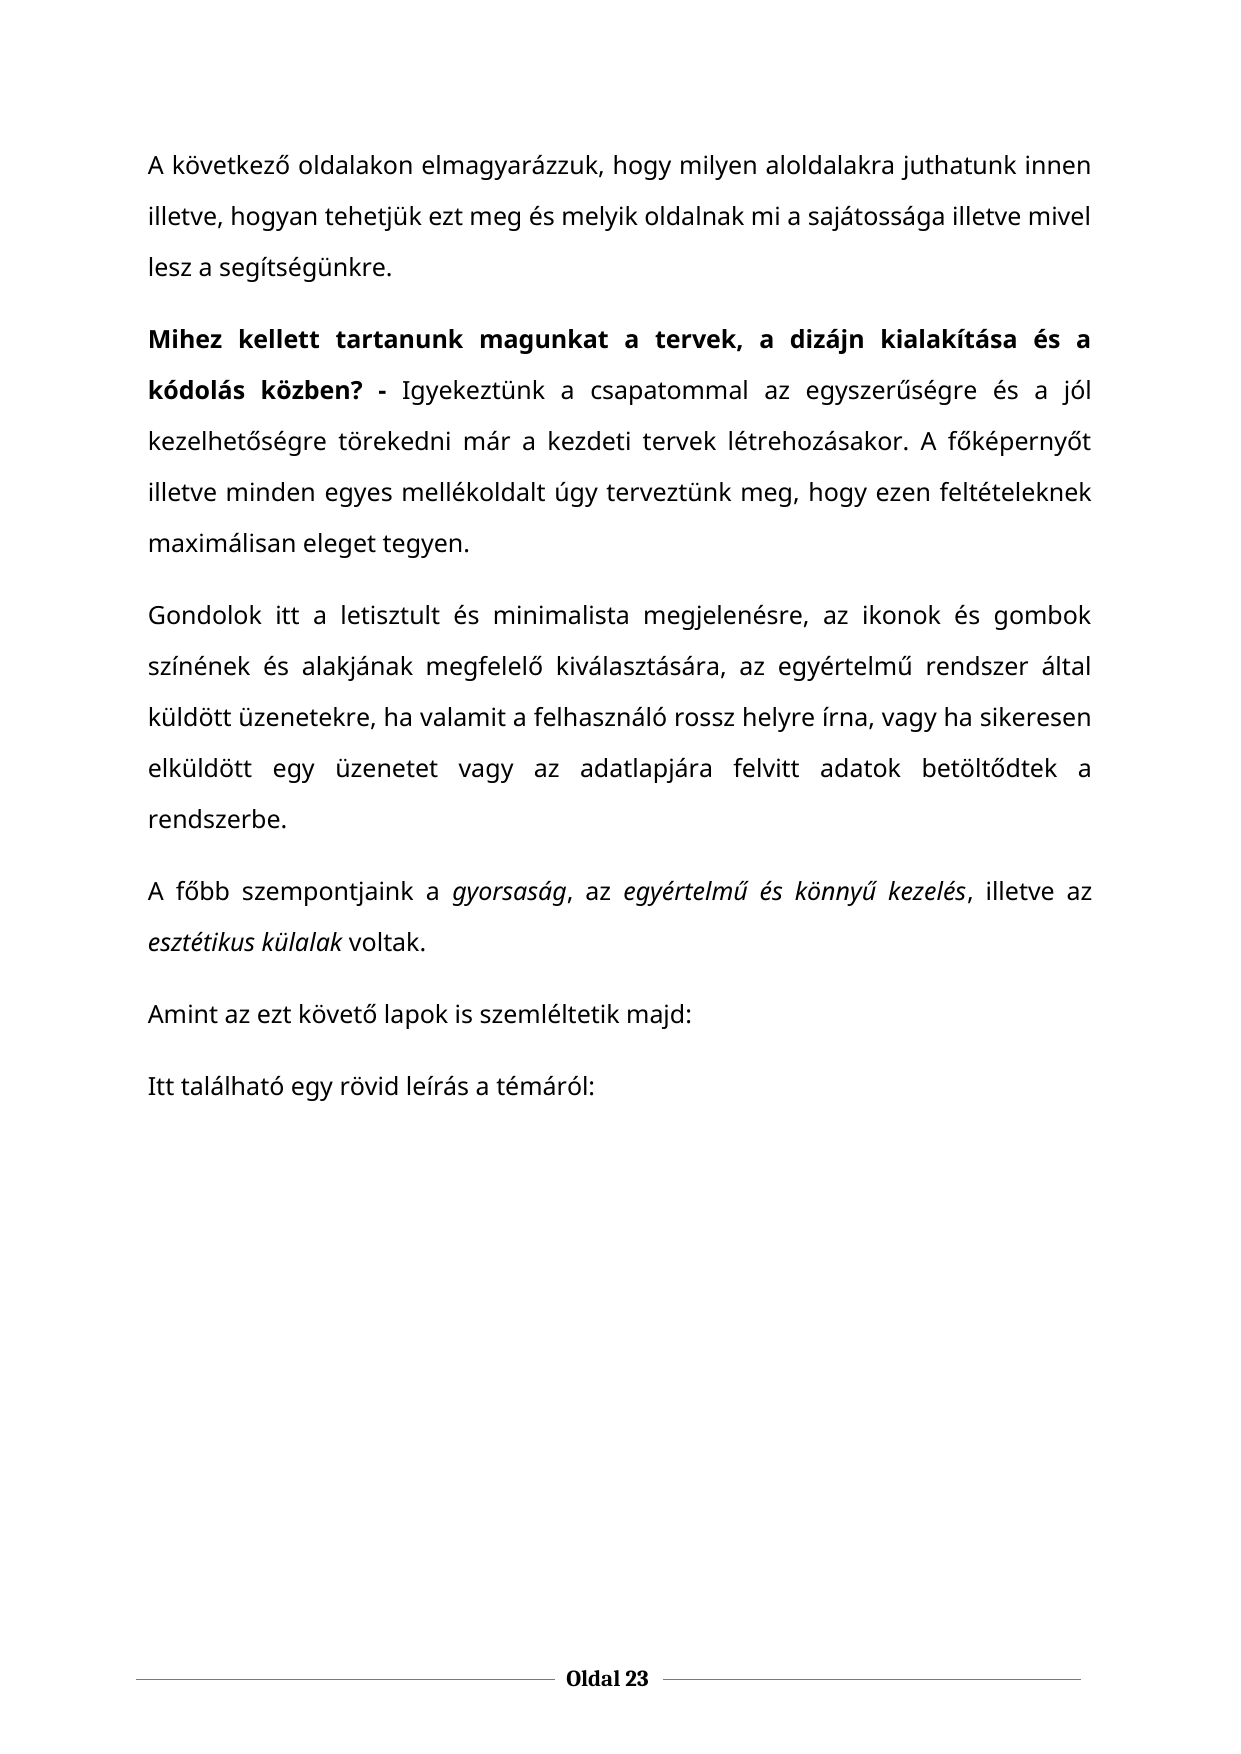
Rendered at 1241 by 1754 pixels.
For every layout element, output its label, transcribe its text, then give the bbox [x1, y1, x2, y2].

text Gondolok itt a letisztult és minimalista megjelenésre, az ikonok és gombok színének és alakjának megfelelő kiválasztására, az egyértelmű rendszer által küldött üzenetekre, ha valamit a felhasználó rossz helyre írna, vagy ha sikeresen elküldött egy üzenetet vagy az adatlapjára felvitt adatok betöltődtek a rendszerbe. [148, 598, 1093, 836]
text Itt található egy rövid leírás a témáról: [148, 1068, 1093, 1102]
text A következő oldalakon elmagyarázzuk, hogy milyen aloldalakra juthatunk innen illetve, hogyan tehetjük ezt meg és melyik oldalnak mi a sajátossága illetve mivel lesz a segítségünkre. [148, 148, 1093, 284]
text Mihez kellett tartanunk magunkat a tervek, a dizájn kialakítása és a kódolás közben? - Igyekeztünk a csapatommal az egyszerűségre és a jól kezelhetőségre törekedni már a kezdeti tervek létrehozásakor. A főképernyőt illetve minden egyes mellékoldalt úgy terveztünk meg, hogy ezen feltételeknek maximálisan eleget tegyen. [148, 322, 1093, 560]
text Amint az ezt követő lapok is szemléltetik majd: [148, 997, 1093, 1031]
text A főbb szempontjaink a gyorsaság, az egyértelmű és könnyű kezelés, illetve az esztétikus külalak voltak. [148, 874, 1093, 959]
